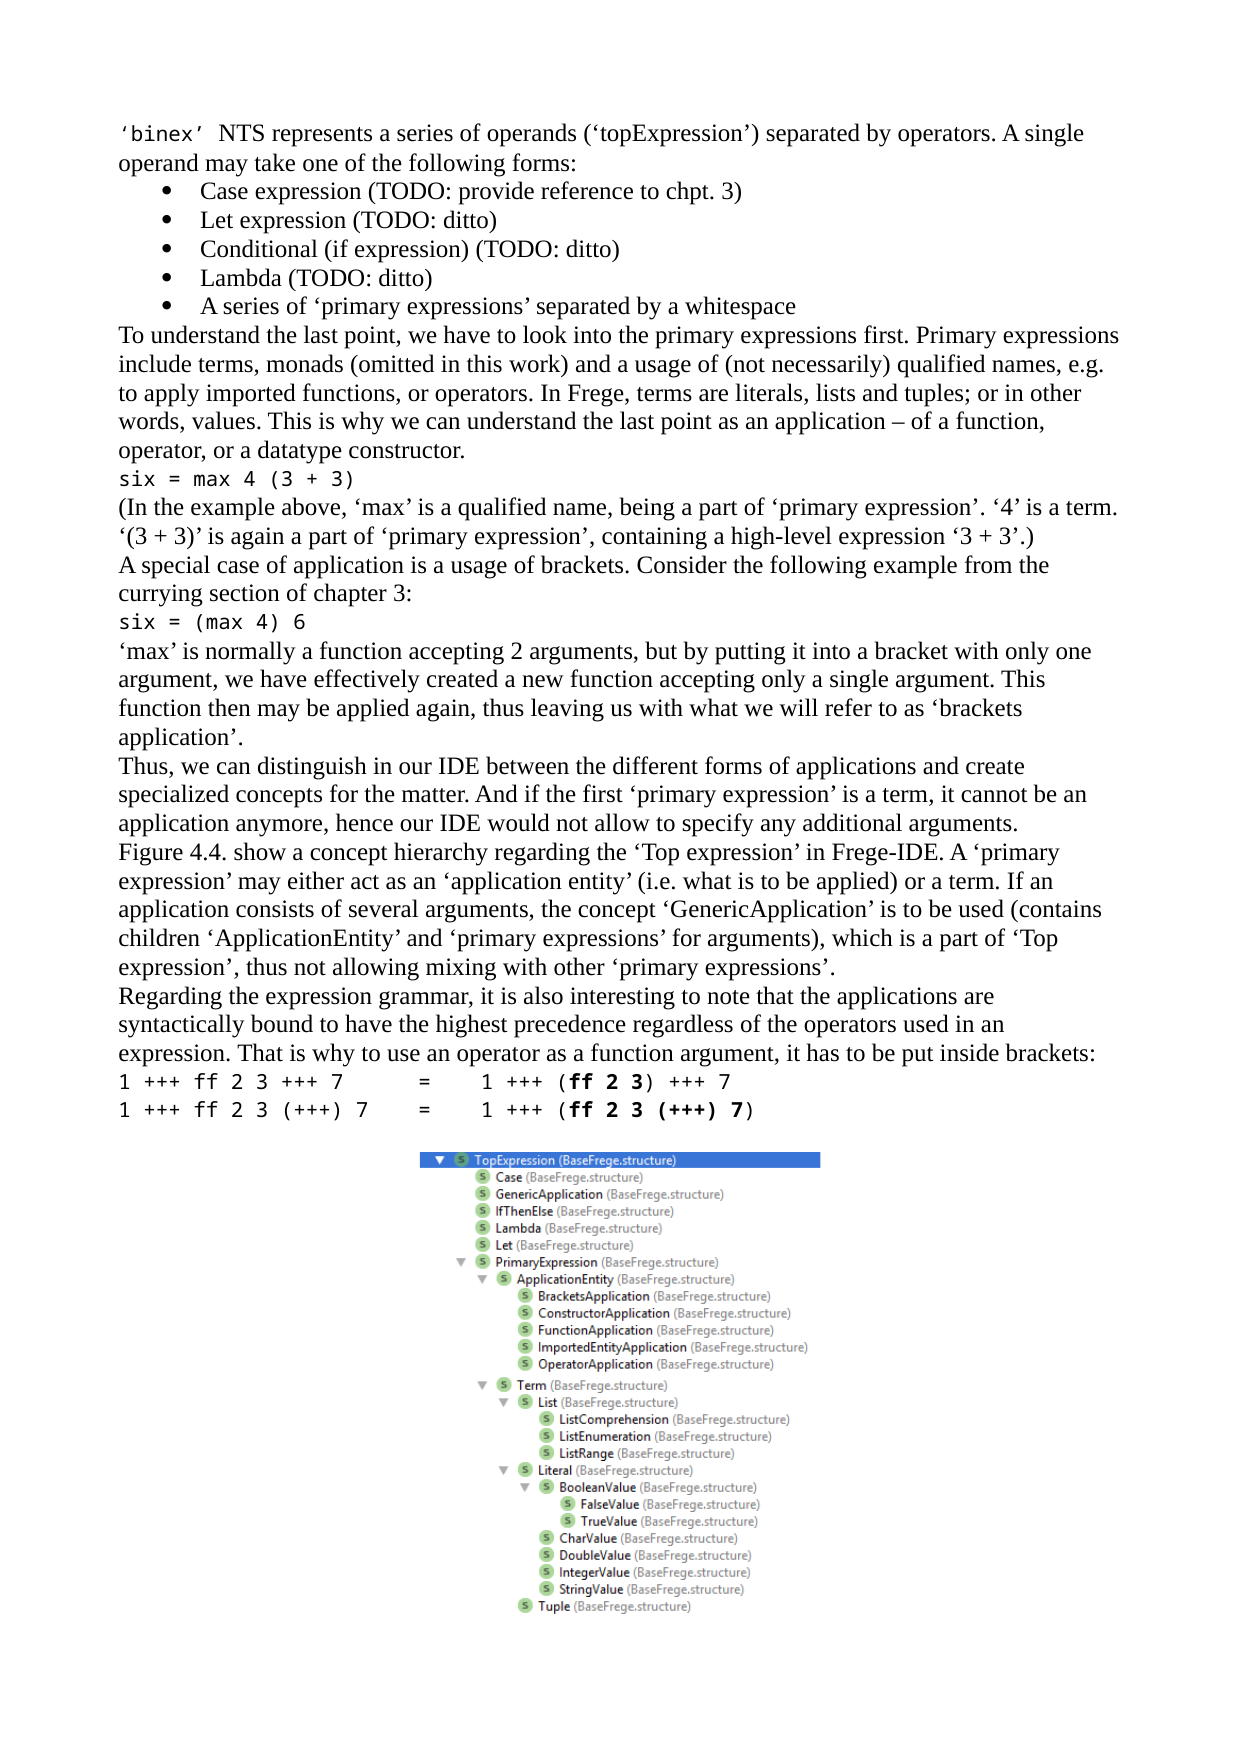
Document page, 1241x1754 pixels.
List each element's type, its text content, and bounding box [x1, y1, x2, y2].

text Thus, we can distinguish in our IDE between the different forms of applications and create specialized concepts for the matter. And if the first ‘primary expression’ is a term, it cannot be an application anymore, hence our IDE would not allow to specify any additional arguments. [118, 751, 1122, 837]
text (In the example above, ‘max’ is a qualified name, being a part of ‘primary expression’. ‘4’ is a term. ‘(3 + 3)’ is again a part of ‘primary expression’, containing a high-level expression ‘3 + 3’.) [118, 492, 1122, 550]
text six = (max 4) 6 [118, 607, 1122, 636]
list A series of ‘primary expressions’ separated by a whitespace [162, 291, 1122, 320]
list Let expression (TODO: ditto) [162, 205, 1122, 234]
text Regarding the expression grammar, it is also interesting to note that the applications are syntactically bound to have the highest precedence regardless of the operators used in an expression. That is why to use an operator as a function argument, it has to be put inside brackets: [118, 981, 1122, 1067]
list Conditional (if expression) (TODO: ditto) [162, 234, 1122, 263]
picture [419, 1152, 821, 1615]
list Lambda (TODO: ditto) [162, 263, 1122, 291]
list Case expression (TODO: provide reference to chpt. 3) [162, 176, 1122, 205]
text ‘binex’ NTS represents a series of operands (‘topExpression’) separated by operators. A single operand may take one of the following forms: [118, 118, 1122, 176]
text Figure 4.4. show a concept hierarchy regarding the ‘Top expression’ in Frege-IDE. A ‘primary expression’ may either act as an ‘application entity’ (i.e. what is to be applied) or a term. If an application consists of several arguments, the concept ‘GenericApplication’ is to be used (contains children ‘ApplicationEntity’ and ‘primary expressions’ for arguments), which is a part of ‘Top expression’, thus not allowing mixing with other ‘primary expressions’. [118, 837, 1122, 981]
text To understand the last point, we have to look into the primary expressions first. Primary expressions include terms, monads (omitted in this work) and a usage of (not necessarily) qualified names, e.g. to apply imported functions, or operators. In Frege, terms are literals, lists and tuples; or in other words, values. This is why we can understand the last point as an application – of a function, operator, or a datatype constructor. [118, 320, 1122, 464]
text ‘max’ is normally a function accepting 2 arguments, but by putting it into a bracket with only one argument, we have effectively created a new function accepting only a single argument. This function then may be applied again, thus leaving us with what we will refer to as ‘brackets application’. [118, 636, 1122, 751]
text six = max 4 (3 + 3) [118, 464, 1122, 492]
text 1 +++ ff 2 3 (+++) 7 = 1 +++ (ff 2 3 (+++) 7) [118, 1095, 1122, 1124]
text 1 +++ ff 2 3 +++ 7 = 1 +++ (ff 2 3) +++ 7 [118, 1067, 1122, 1095]
text A special case of application is a usage of brackets. Consider the following example from the currying section of chapter 3: [118, 550, 1122, 607]
